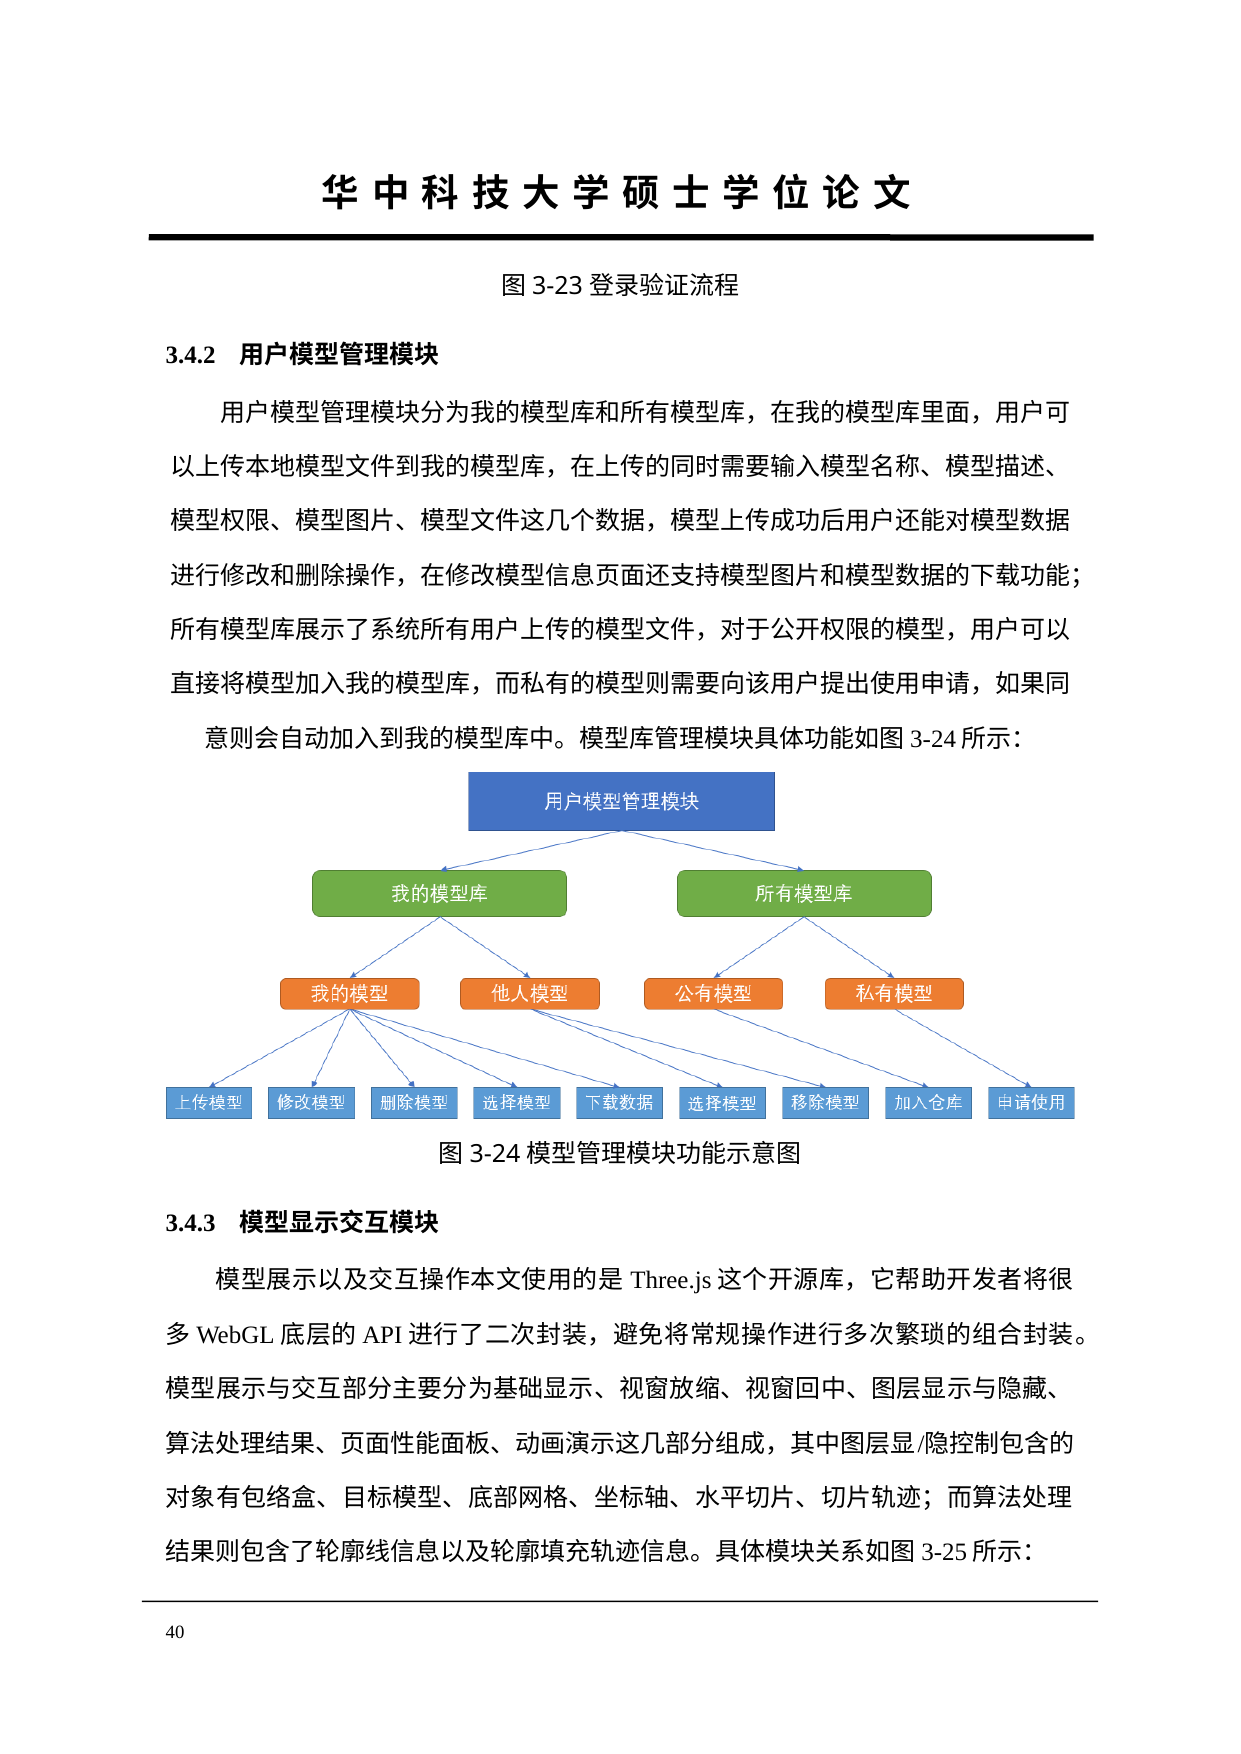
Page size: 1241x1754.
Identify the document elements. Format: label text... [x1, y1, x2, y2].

subtitle 用户模型管理模块 [165, 335, 1075, 371]
picture [165, 772, 1075, 1120]
subtitle 模型显示交互模块 [165, 1203, 1075, 1239]
